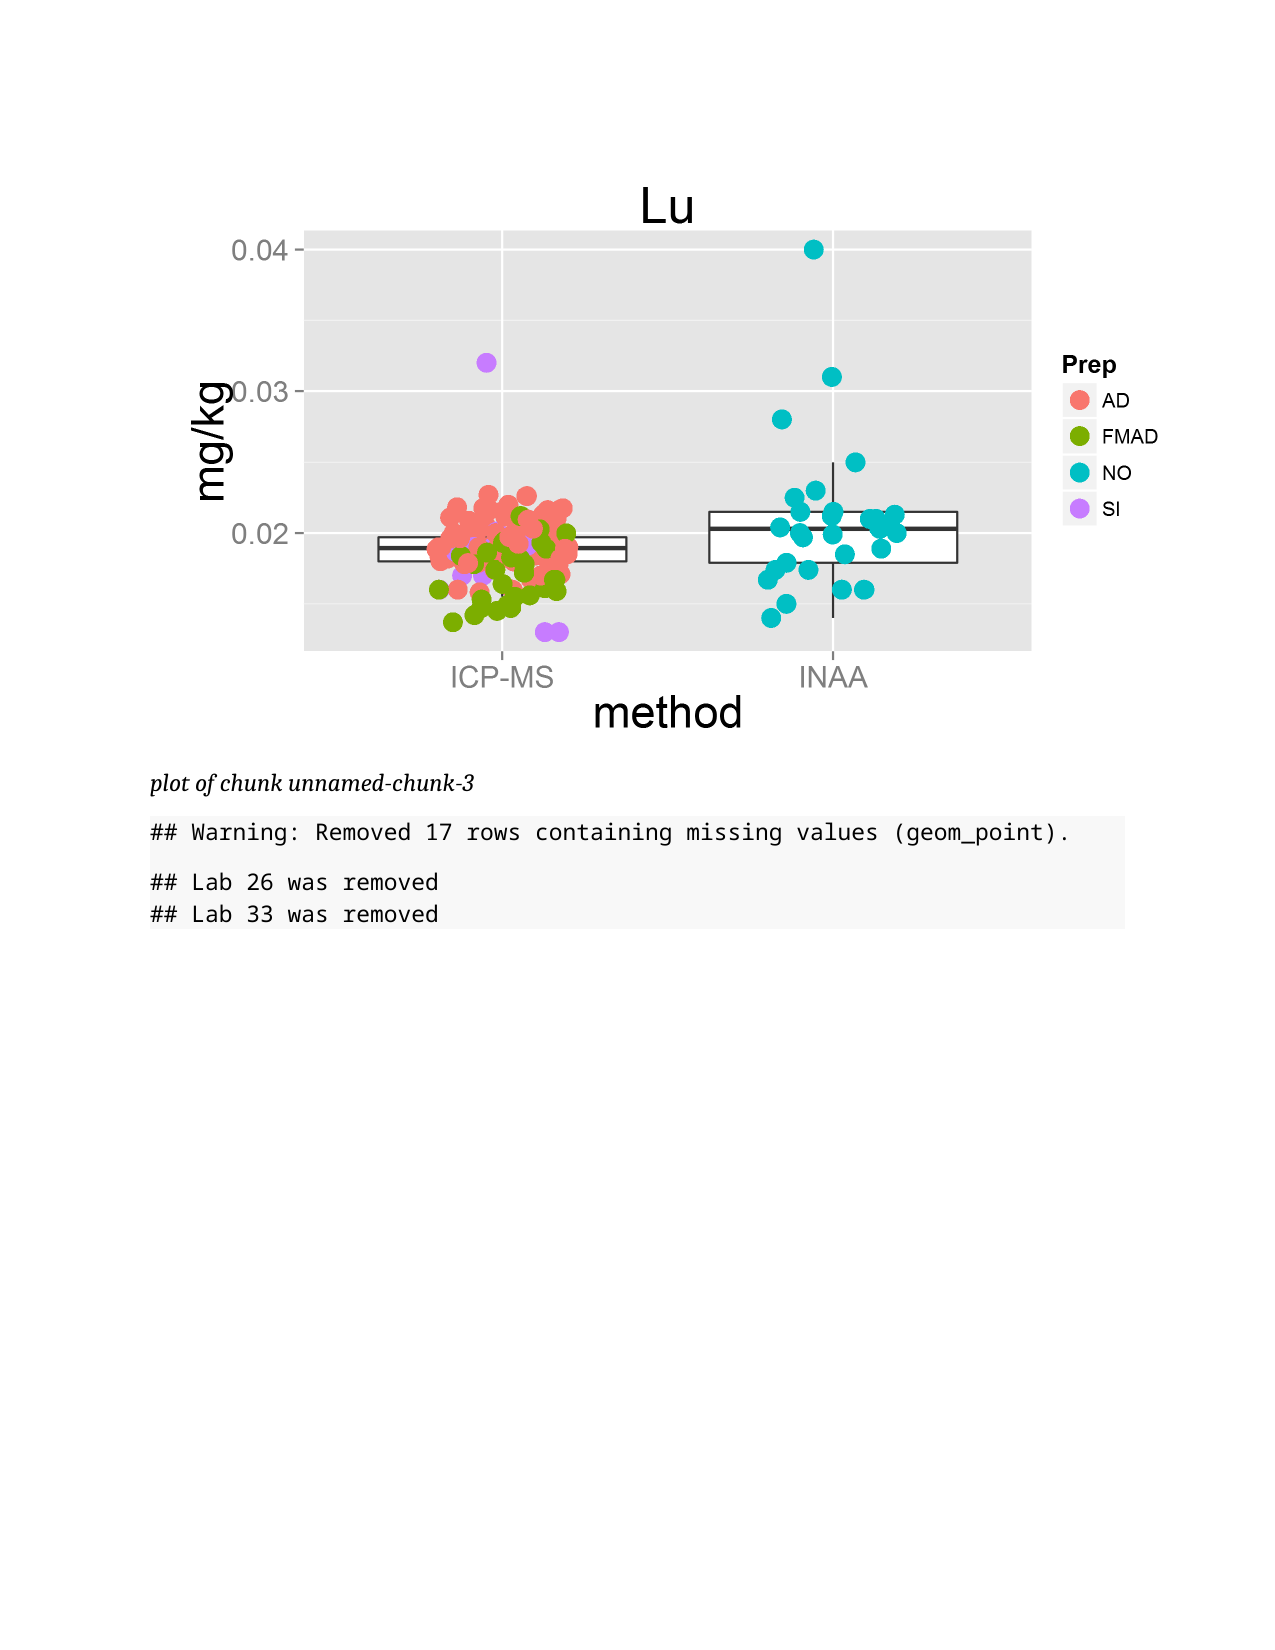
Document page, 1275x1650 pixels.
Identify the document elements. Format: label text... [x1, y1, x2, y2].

picture [168, 150, 1221, 750]
text ## Lab 26 was removed ## Lab 33 was removed [150, 866, 1125, 929]
text plot of chunk unnamed-chunk-3 [150, 769, 1125, 797]
text ## Warning: Removed 17 rows containing missing values (geom_point). [150, 816, 1125, 847]
